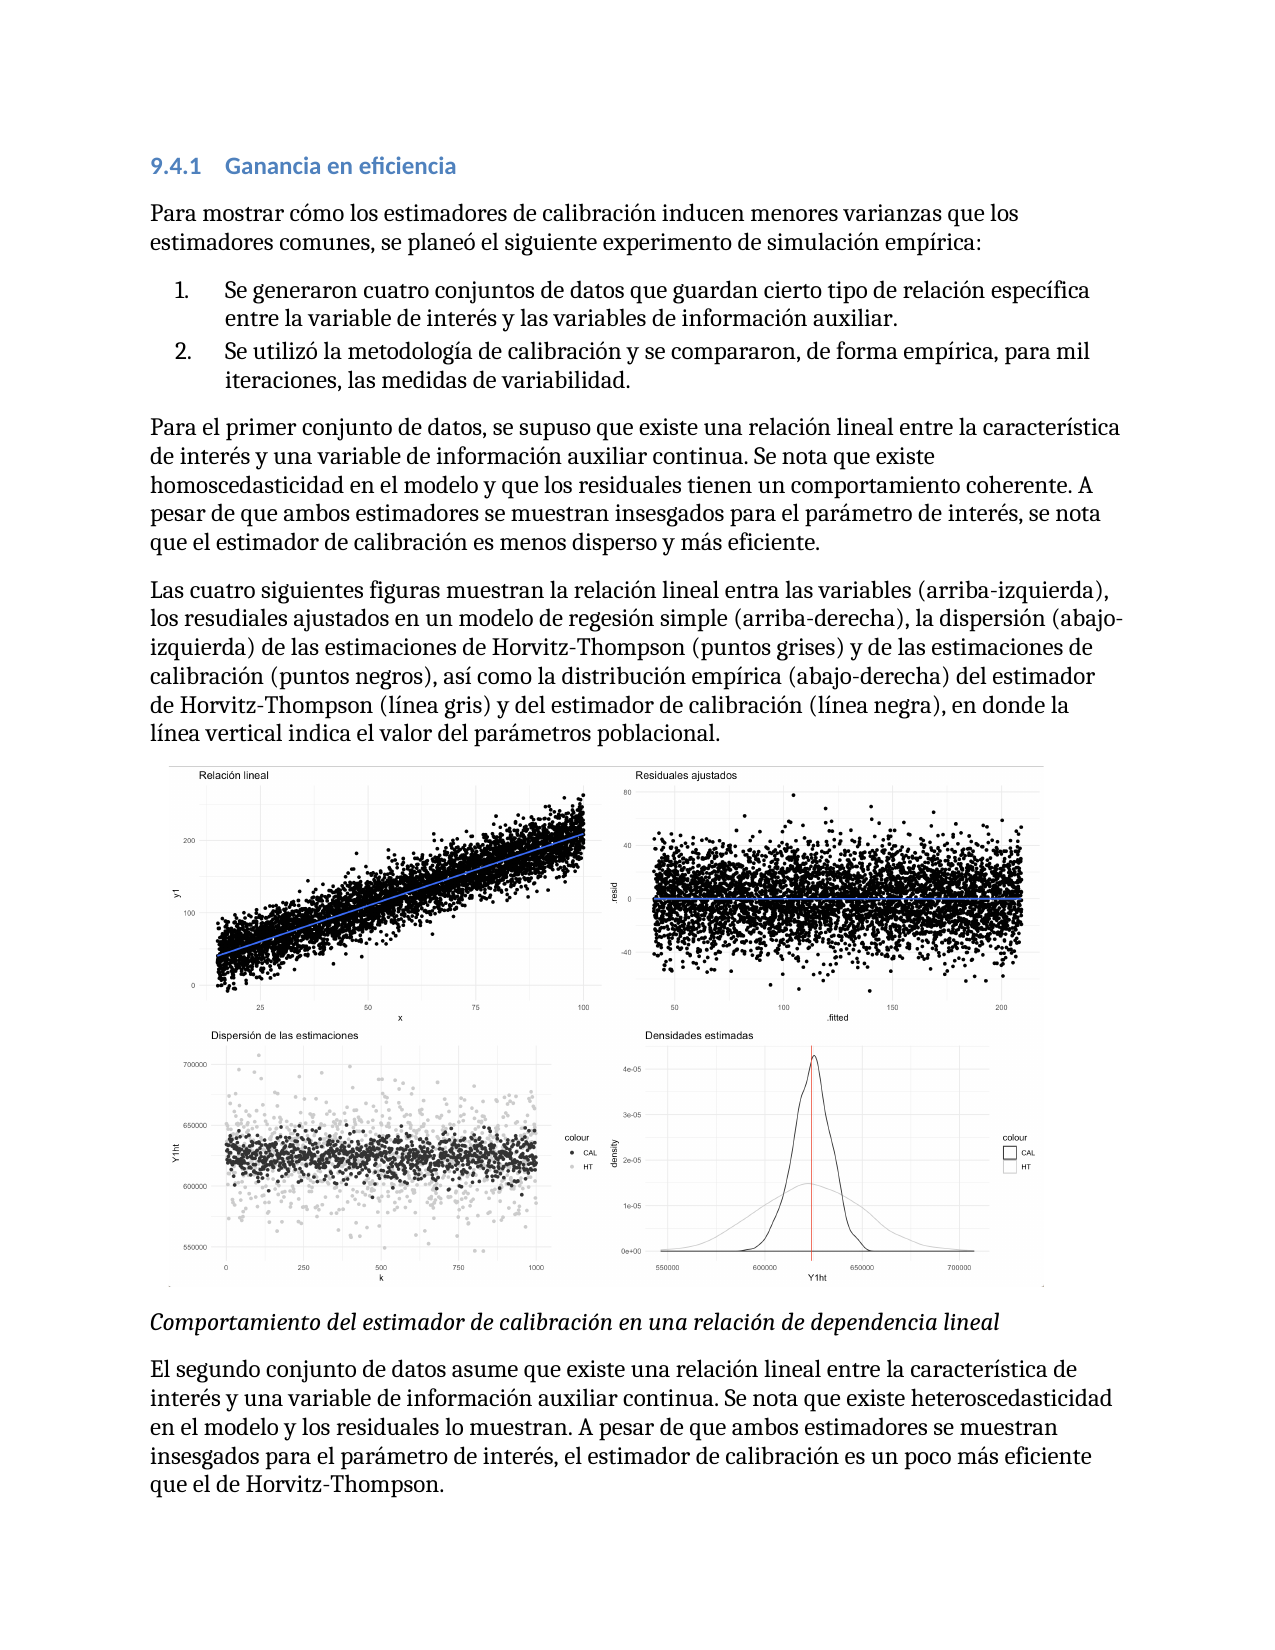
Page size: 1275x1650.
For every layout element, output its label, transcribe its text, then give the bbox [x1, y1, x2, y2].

picture [168, 766, 1044, 1287]
text El segundo conjunto de datos asume que existe una relación lineal entre la característica de interés y una variable de información auxiliar continua. Se nota que existe heteroscedasticidad en el modelo y los residuales lo muestran. A pesar de que ambos estimadores se muestran insesgados para el parámetro de interés, el estimador de calibración es un poco más eficiente que el de Horvitz-Thompson. [150, 1355, 1125, 1499]
text Comportamiento del estimador de calibración en una relación de dependencia lineal [150, 1308, 1125, 1337]
text Para el primer conjunto de datos, se supuso que existe una relación lineal entre la característica de interés y una variable de información auxiliar continua. Se nota que existe homoscedasticidad en el modelo y que los residuales tienen un comportamiento coherente. A pesar de que ambos estimadores se muestran insesgados para el parámetro de interés, se nota que el estimador de calibración es menos disperso y más eficiente. [150, 413, 1125, 557]
text Las cuatro siguientes figuras muestran la relación lineal entra las variables (arriba-izquierda), los resudiales ajustados en un modelo de regesión simple (arriba-derecha), la dispersión (abajo-izquierda) de las estimaciones de Horvitz-Thompson (puntos grises) y de las estimaciones de calibración (puntos negros), así como la distribución empírica (abajo-derecha) del estimador de Horvitz-Thompson (línea gris) y del estimador de calibración (línea negra), en donde la línea vertical indica el valor del parámetros poblacional. [150, 576, 1125, 748]
list Se generaron cuatro conjuntos de datos que guardan cierto tipo de relación específica entre la variable de interés y las variables de información auxiliar. [175, 276, 1125, 333]
subtitle 9.4.1 Ganancia en eficiencia [150, 150, 1125, 181]
list Se utilizó la metodología de calibración y se compararon, de forma empírica, para mil iteraciones, las medidas de variabilidad. [175, 337, 1125, 394]
text Para mostrar cómo los estimadores de calibración inducen menores varianzas que los estimadores comunes, se planeó el siguiente experimento de simulación empírica: [150, 199, 1125, 257]
